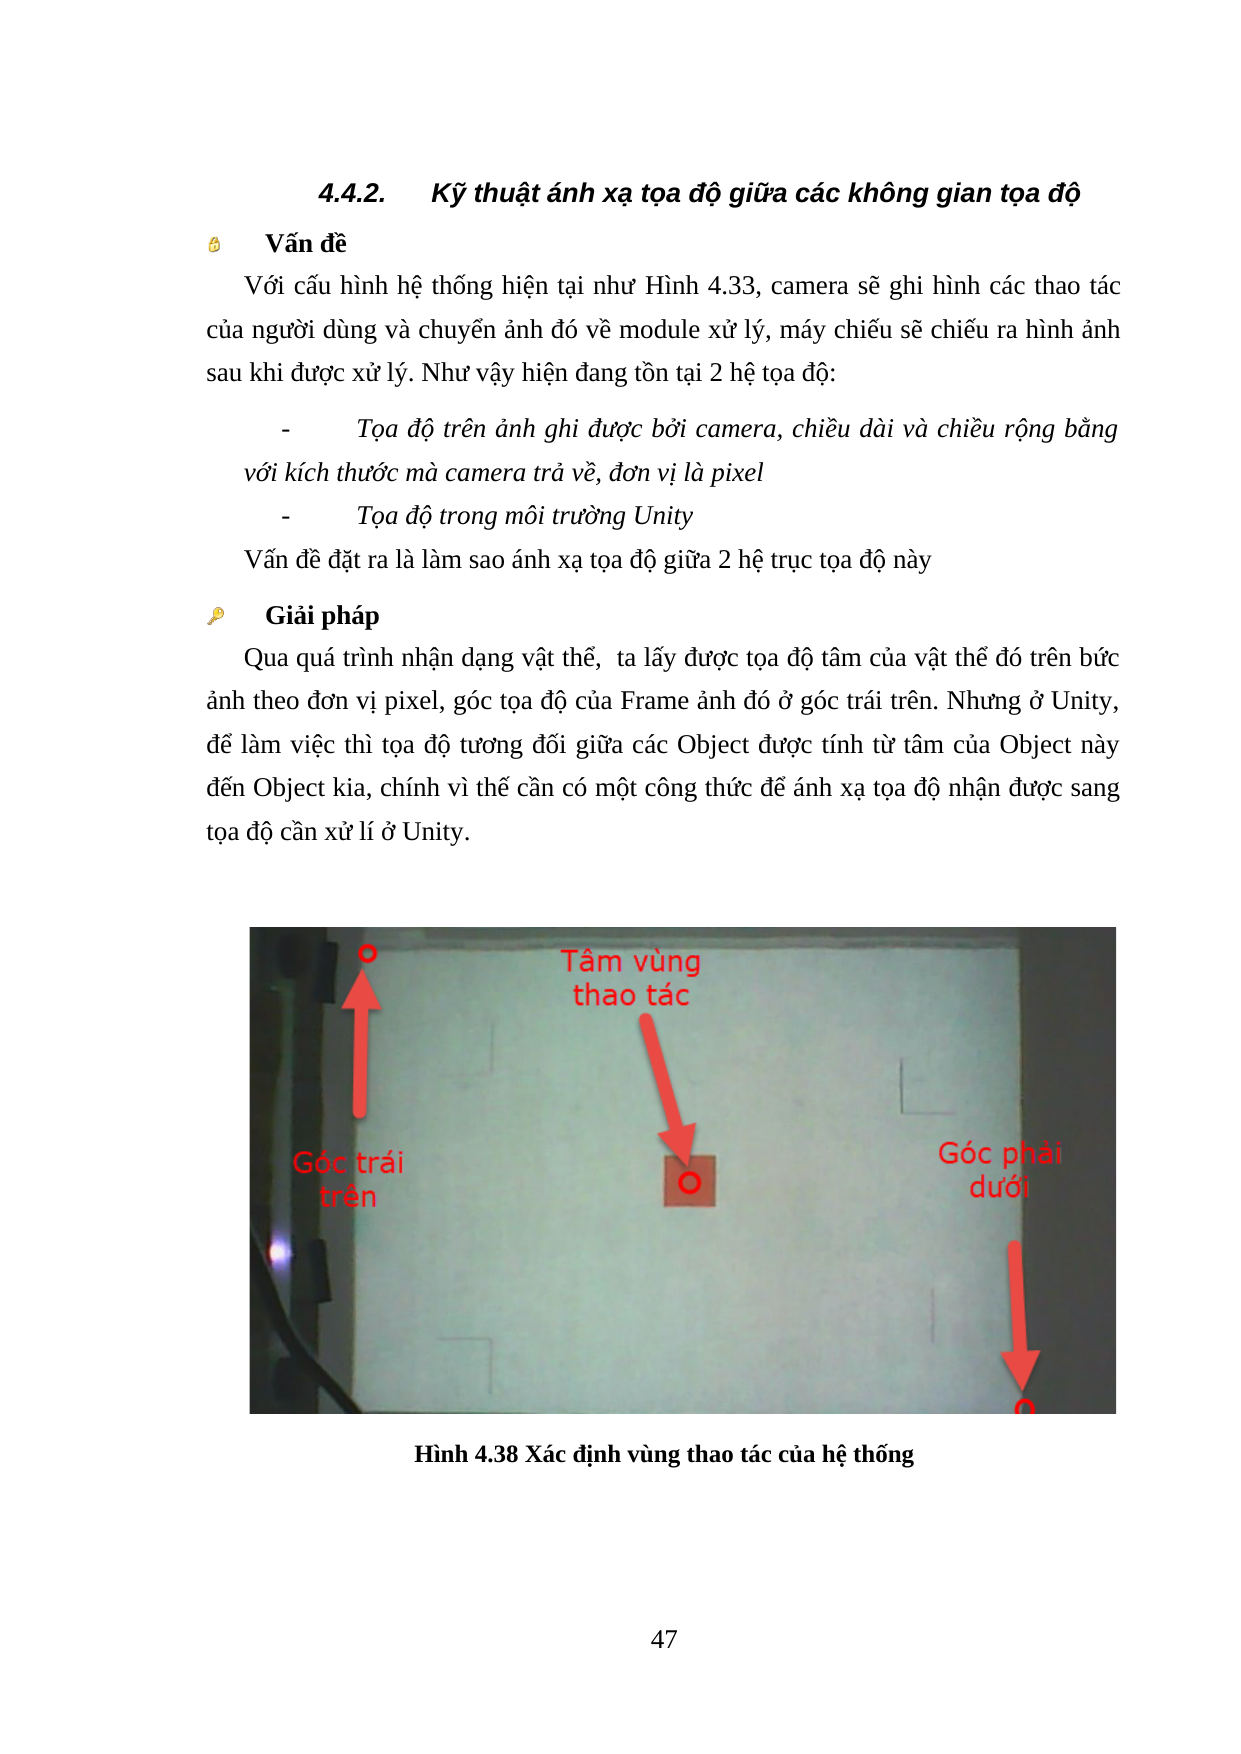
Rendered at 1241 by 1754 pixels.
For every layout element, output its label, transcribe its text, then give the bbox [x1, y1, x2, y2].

picture [249, 927, 1117, 1414]
subtitle Tọa độ trong môi trường Unity [244, 499, 1122, 531]
text Giải pháp [206, 599, 1122, 630]
picture [207, 607, 224, 625]
text Vấn đề đặt ra là làm sao ánh xạ tọa độ giữa 2 hệ trục tọa độ này [206, 543, 1122, 574]
subtitle Kỹ thuật ánh xạ tọa độ giữa các không gian tọa độ [281, 177, 1122, 208]
text Qua quá trình nhận dạng vật thể, ta lấy được tọa độ tâm của vật thể đó trên bức ảnh theo đơn vị pixel, góc tọa độ của Frame ảnh đó ở góc trái trên. Nhưng ở Unity, để làm việc thì tọa độ tương đối giữa các Object được tính từ tâm của Object này đến Object kia, chính vì thế cần có một công thức để ánh xạ tọa độ nhận được sang tọa độ cần xử lí ở Unity. [206, 641, 1122, 846]
picture [207, 235, 221, 253]
subtitle Tọa độ trên ảnh ghi được bởi camera, chiều dài và chiều rộng bằng với kích thước mà camera trả về, đơn vị là pixel [244, 412, 1122, 487]
text Vấn đề [206, 227, 1122, 258]
